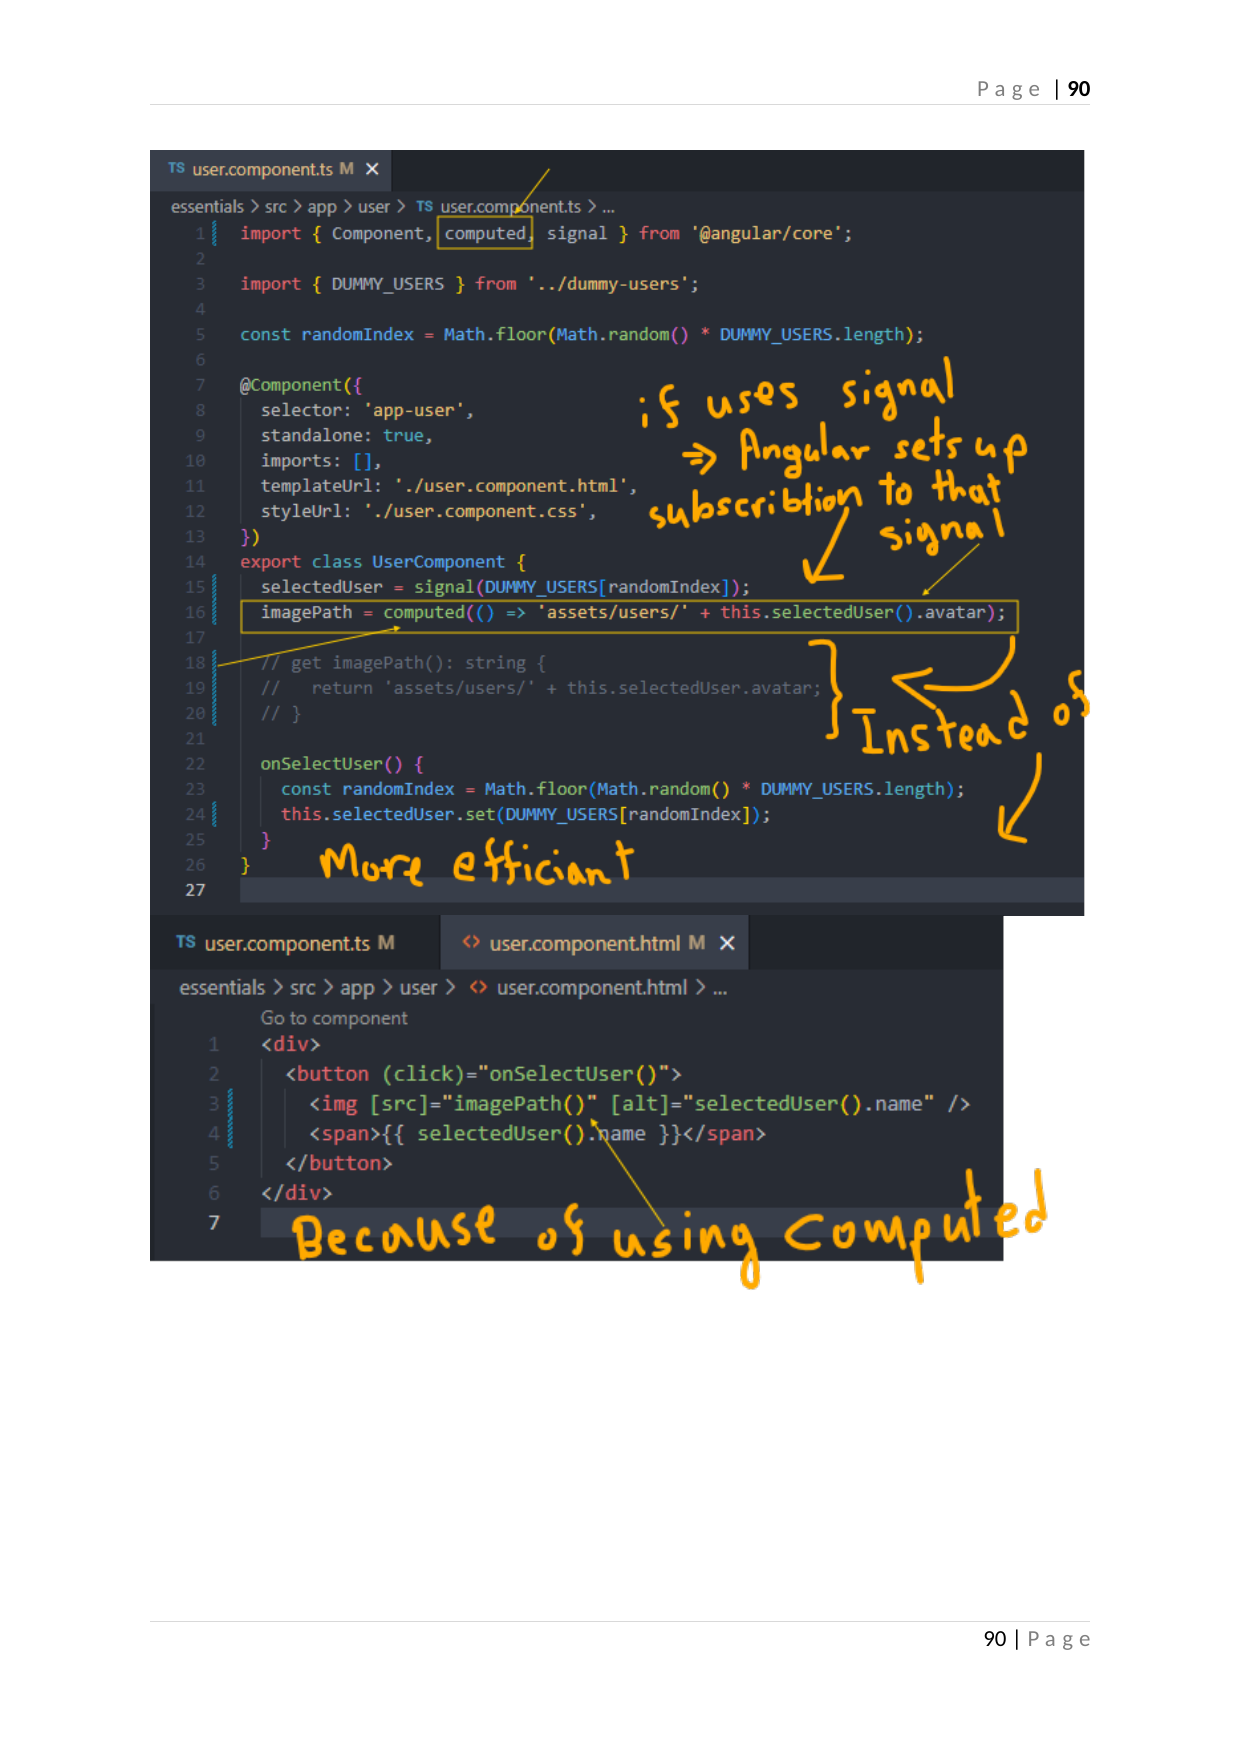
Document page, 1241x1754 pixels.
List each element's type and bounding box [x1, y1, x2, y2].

picture [150, 150, 1091, 1291]
